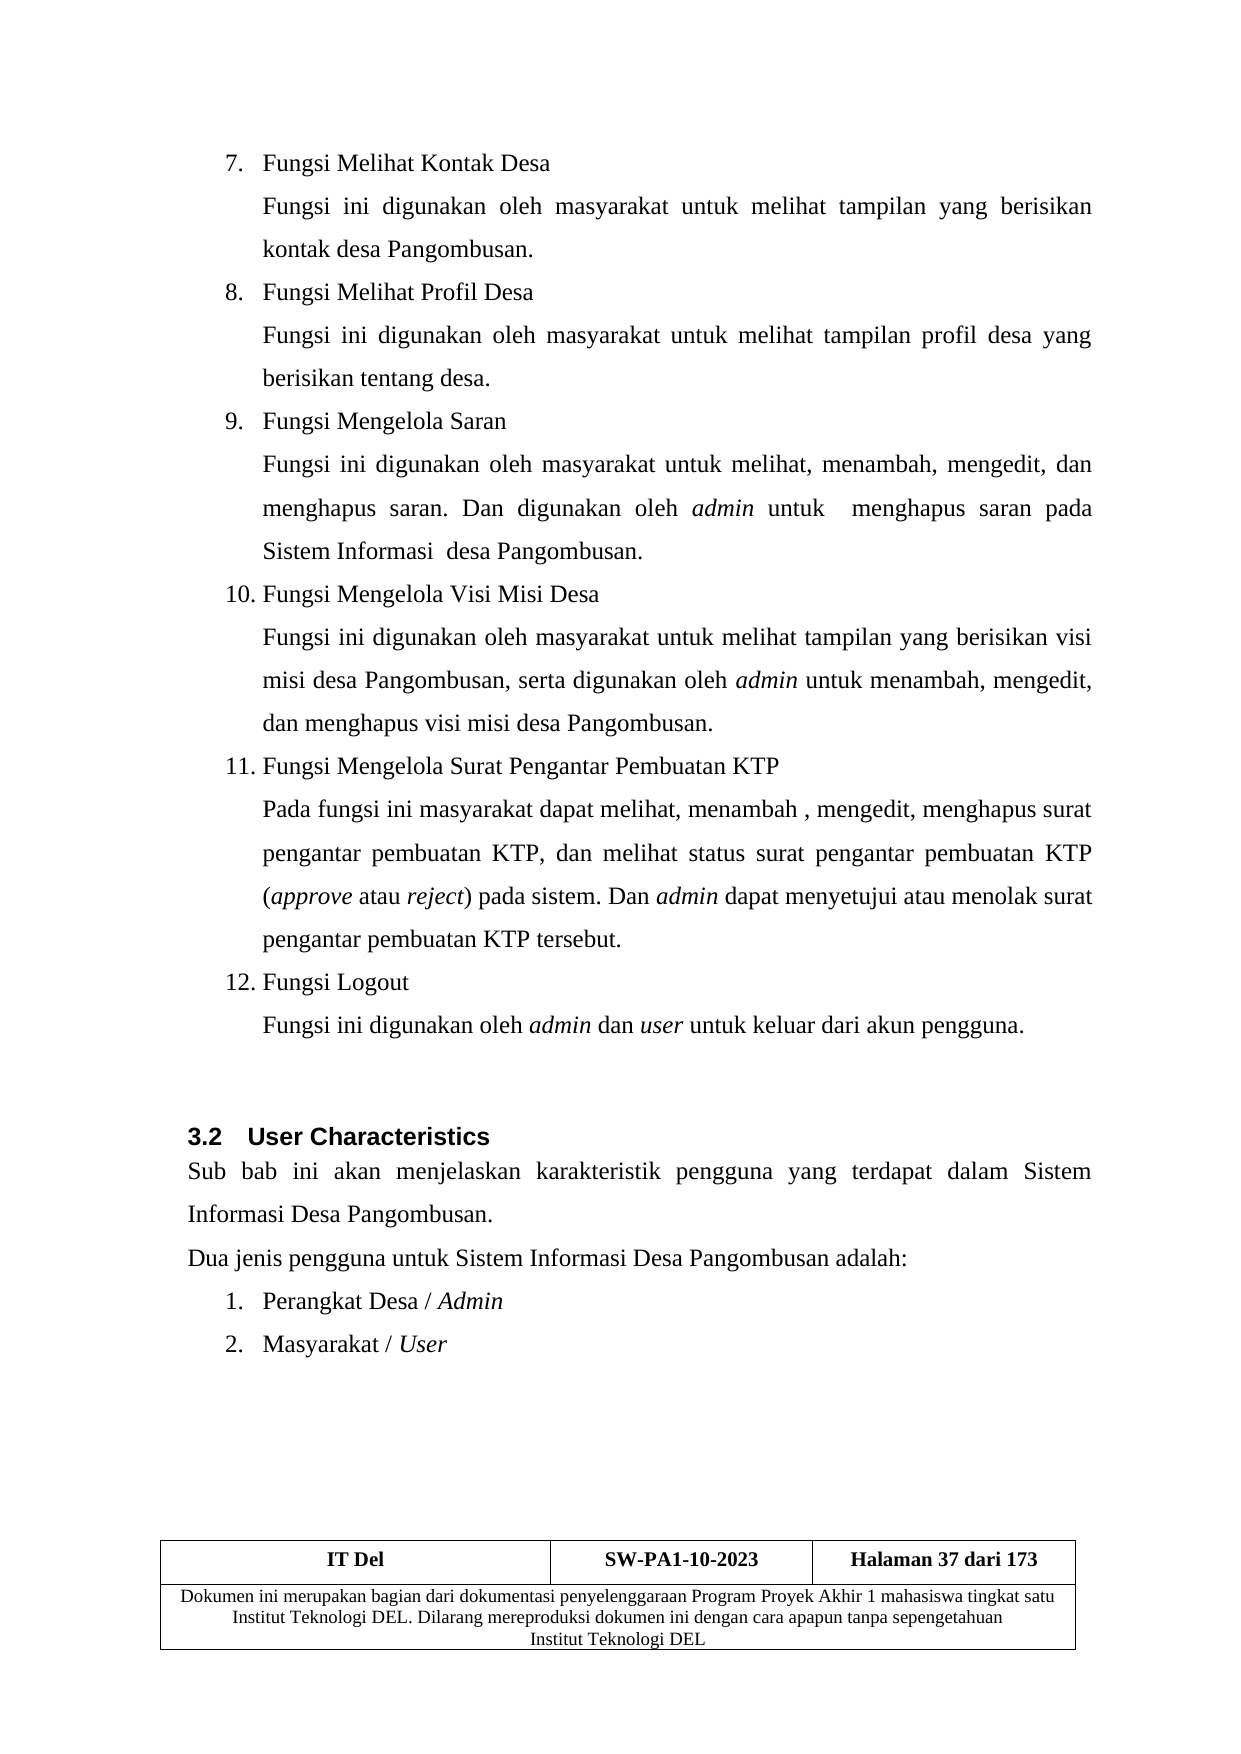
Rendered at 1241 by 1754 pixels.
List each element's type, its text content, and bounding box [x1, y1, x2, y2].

list Fungsi Mengelola Visi Misi Desa [225, 579, 1092, 608]
text Dua jenis pengguna untuk Sistem Informasi Desa Pangombusan adalah: [187, 1243, 1092, 1271]
text Fungsi ini digunakan oleh masyarakat untuk melihat tampilan yang berisikan kontak desa Pangombusan. [262, 191, 1092, 263]
text Fungsi ini digunakan oleh masyarakat untuk melihat tampilan profil desa yang berisikan tentang desa. [262, 320, 1092, 392]
list Fungsi Logout [225, 967, 1092, 996]
list Fungsi Mengelola Surat Pengantar Pembuatan KTP [225, 751, 1092, 780]
list Perangkat Desa / Admin [225, 1286, 1092, 1314]
list Fungsi Mengelola Saran [225, 406, 1092, 435]
text Fungsi ini digunakan oleh masyarakat untuk melihat, menambah, mengedit, dan menghapus saran. Dan digunakan oleh admin untuk menghapus saran pada Sistem Informasi desa Pangombusan. [262, 449, 1092, 564]
text Sub bab ini akan menjelaskan karakteristik pengguna yang terdapat dalam Sistem Informasi Desa Pangombusan. [187, 1156, 1092, 1228]
text Fungsi ini digunakan oleh admin dan user untuk keluar dari akun pengguna. [262, 1010, 1092, 1039]
list Fungsi Melihat Profil Desa [225, 277, 1092, 306]
text Fungsi ini digunakan oleh masyarakat untuk melihat tampilan yang berisikan visi misi desa Pangombusan, serta digunakan oleh admin untuk menambah, mengedit, dan menghapus visi misi desa Pangombusan. [262, 622, 1092, 737]
text Pada fungsi ini masyarakat dapat melihat, menambah , mengedit, menghapus surat pengantar pembuatan KTP, dan melihat status surat pengantar pembuatan KTP (approve atau reject) pada sistem. Dan admin dapat menyetujui atau menolak surat pengantar pembuatan KTP tersebut. [262, 794, 1092, 953]
subtitle User Characteristics [187, 1121, 1092, 1150]
list Masyarakat / User [225, 1329, 1092, 1358]
list Fungsi Melihat Kontak Desa [225, 148, 1092, 176]
